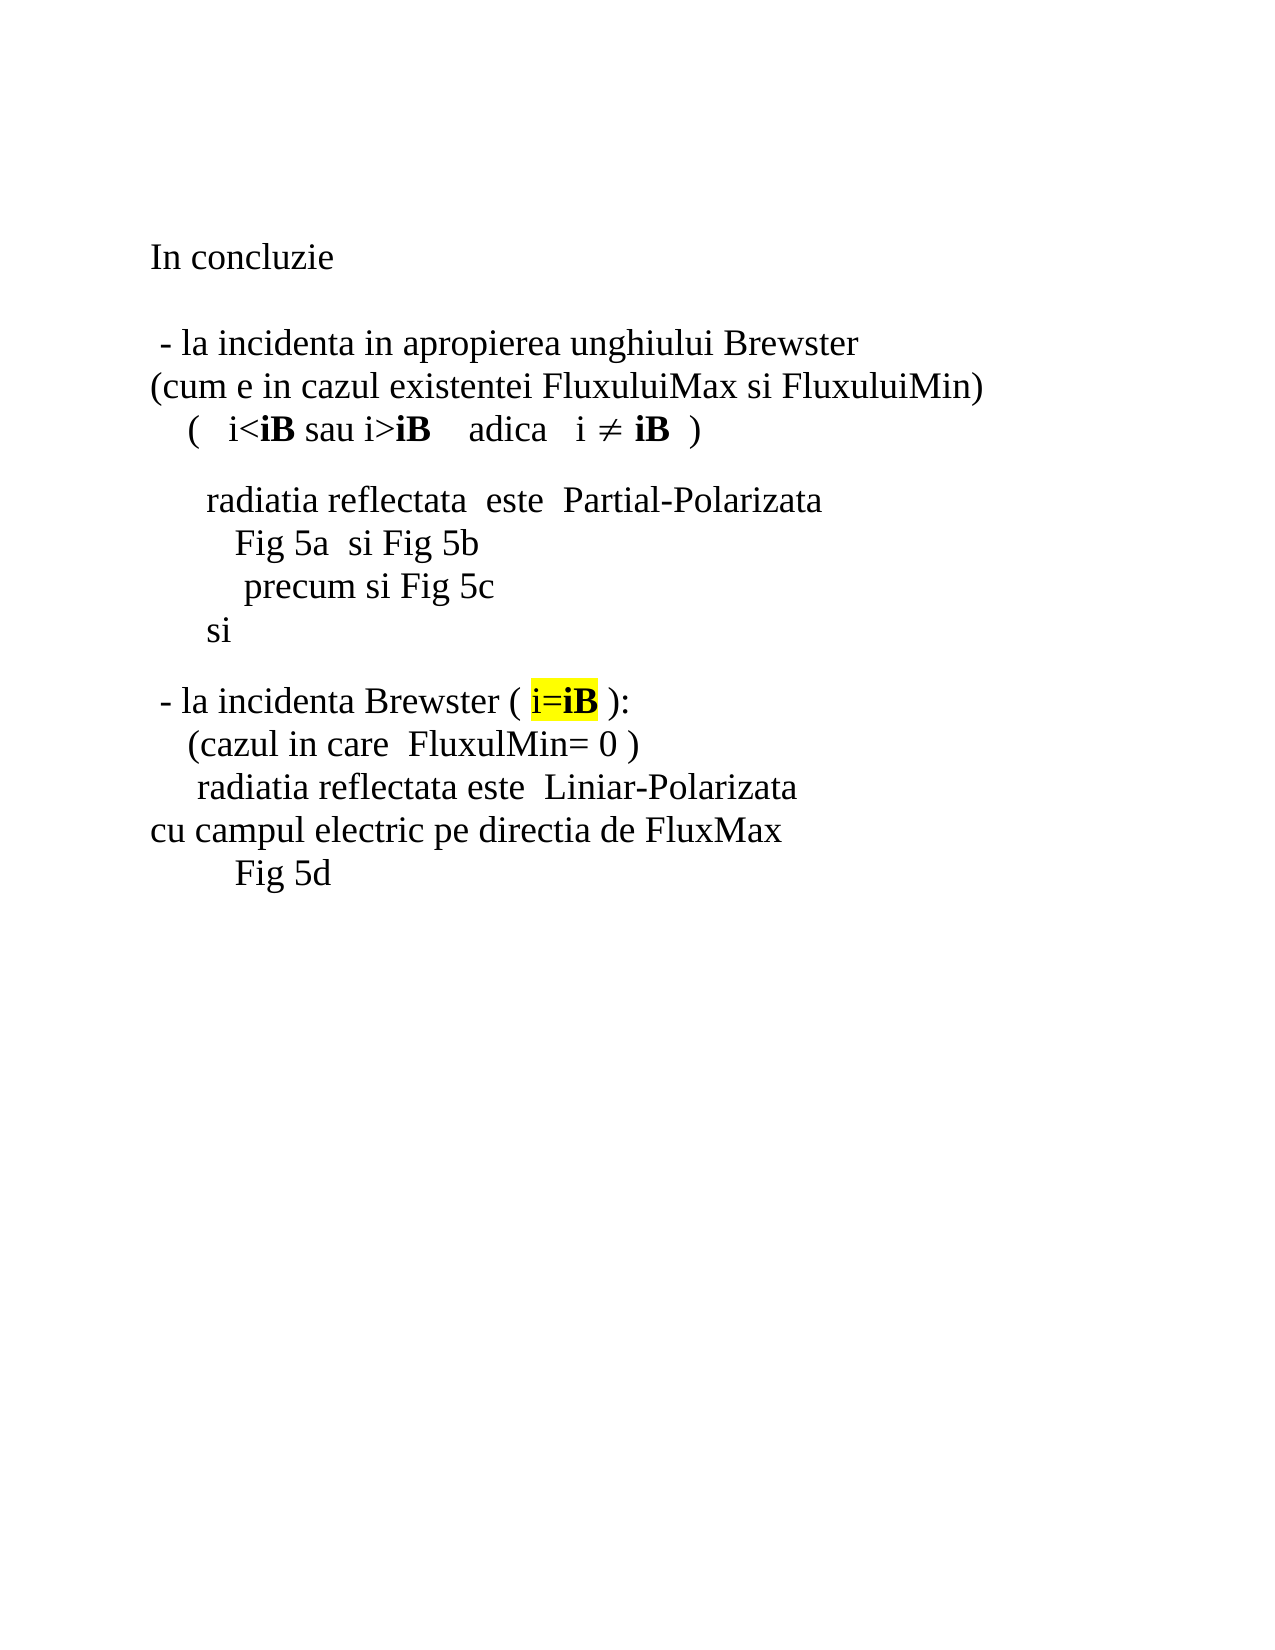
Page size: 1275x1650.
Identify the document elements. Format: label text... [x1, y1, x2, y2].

text radiatia reflectata este Liniar-Polarizata [150, 764, 1125, 808]
text - la incidenta in apropierea unghiului Brewster [150, 320, 1125, 363]
text (cum e in cazul existentei FluxuluiMax si FluxuluiMin) [150, 363, 1125, 407]
text - la incidenta Brewster ( i=iB ): [150, 678, 531, 721]
text ( i<iB sau i>iB adica i iB ) [150, 407, 1125, 450]
text precum si Fig 5c [150, 564, 1125, 607]
text cu campul electric pe directia de FluxMax [150, 808, 1125, 851]
text In concluzie [150, 234, 1125, 277]
text - la incidenta Brewster ( i=iB ): [598, 678, 1125, 721]
text (cazul in care FluxulMin= 0 ) [150, 721, 1125, 764]
text si [150, 607, 1125, 650]
text Fig 5a si Fig 5b [150, 521, 1125, 564]
text radiatia reflectata este Partial-Polarizata [150, 478, 1125, 521]
text Fig 5d [150, 851, 1125, 894]
